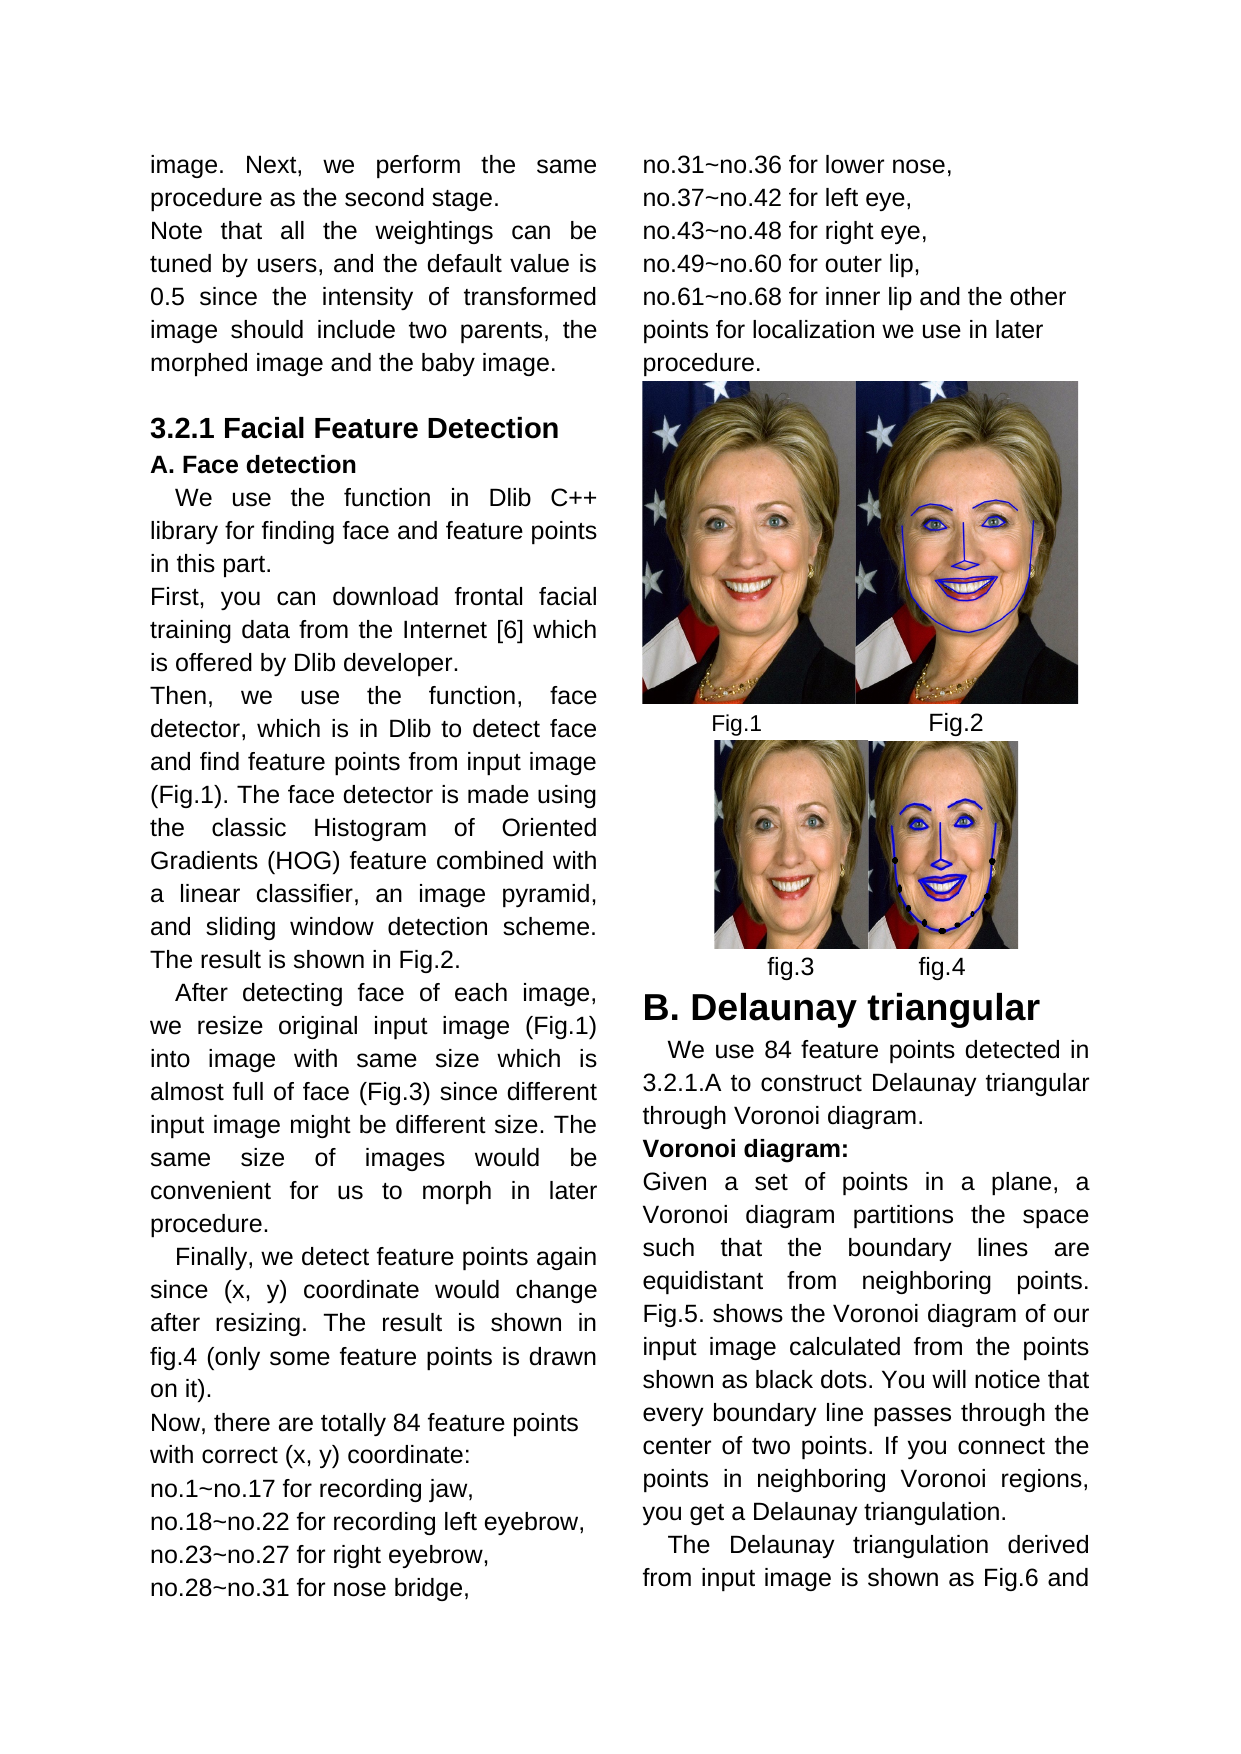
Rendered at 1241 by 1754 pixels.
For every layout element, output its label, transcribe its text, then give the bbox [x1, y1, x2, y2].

text Then, we use the function, face detector, which is in Dlib to detect face and find feature points from input image (Fig.1). The face detector is made using the classic Histogram of Oriented Gradients (HOG) feature combined with a linear classifier, an image pyramid, and sliding window detection scheme. The result is shown in Fig.2. [150, 681, 598, 974]
text Fig.1 Fig.2 [642, 707, 1090, 736]
text Voronoi diagram: [642, 1134, 1090, 1163]
text We use the function in Dlib C++ library for finding face and feature points in this part. [150, 483, 598, 578]
text Given a set of points in a plane, a Voronoi diagram partitions the space such that the boundary lines are equidistant from neighboring points. Fig.5. shows the Voronoi diagram of our input image calculated from the points shown as black dots. You will notice that every boundary line passes through the center of two points. If you connect the points in neighboring Voronoi regions, you get a Delaunay triangulation. [642, 1167, 1090, 1526]
picture [642, 381, 1079, 704]
text A. Face detection [150, 450, 598, 479]
text no.43~no.48 for right eye, [642, 216, 1090, 245]
text Note that all the weightings can be tuned by users, and the default value is 0.5 since the intensity of transformed image should include two parents, the morphed image and the baby image. [150, 216, 598, 377]
text After detecting face of each image, we resize original input image (Fig.1) into image with same size which is almost full of face (Fig.3) since different input image might be different size. The same size of images would be convenient for us to morph in later procedure. [150, 978, 598, 1238]
text Now, there are totally 84 feature points with correct (x, y) coordinate: no.1~no.17 for recording jaw, no.18~no.22 for recording left eyebrow, no.23~no.27 for right eyebrow, no.28~no.31 for nose bridge, no.31~no.36 for lower nose, no.37~no.42 for left eye, [642, 150, 1090, 212]
text Now, there are totally 84 feature points with correct (x, y) coordinate: no.1~no.17 for recording jaw, no.18~no.22 for recording left eyebrow, no.23~no.27 for right eyebrow, no.28~no.31 for nose bridge, no.31~no.36 for lower nose, no.37~no.42 for left eye, [150, 1407, 598, 1601]
text no.61~no.68 for inner lip and the other points for localization we use in later procedure. [642, 282, 1090, 377]
text First, you can download frontal facial training data from the Internet [6] which is offered by Dlib developer. [150, 582, 598, 677]
text B. Delaunay triangular [642, 985, 1090, 1028]
text Finally, we detect feature points again since (x, y) coordinate would change after resizing. The result is shown in fig.4 (only some feature points is drawn on it). [150, 1242, 598, 1403]
text fig.3 fig.4 [642, 952, 1090, 981]
picture [714, 740, 1019, 949]
text We use 84 feature points detected in 3.2.1.A to construct Delaunay triangular through Voronoi diagram. [642, 1035, 1090, 1129]
text 3.2.1 Facial Feature Detection [150, 411, 598, 445]
text no.49~no.60 for outer lip, [642, 249, 1090, 278]
text The Delaunay triangulation derived from input image is shown as Fig.6 and we record three vertex of each triangular. [642, 1530, 1090, 1592]
